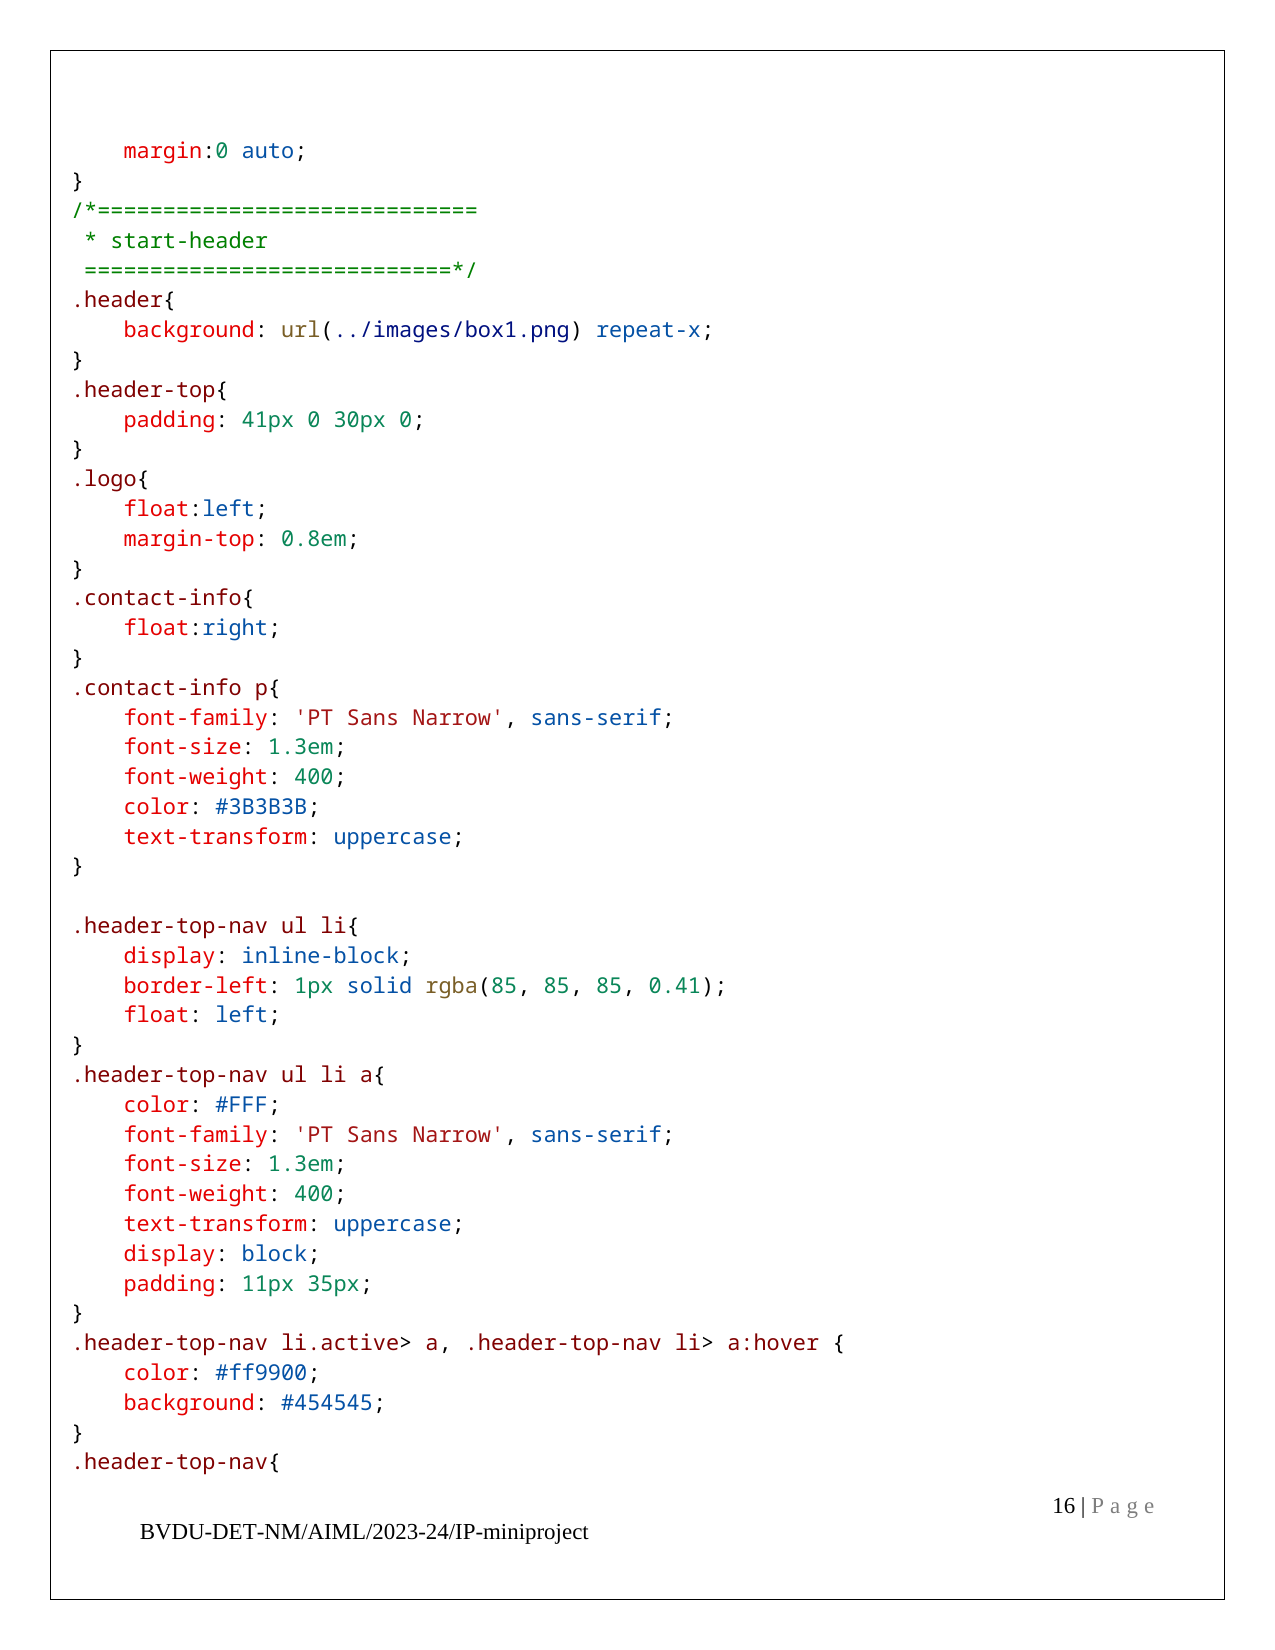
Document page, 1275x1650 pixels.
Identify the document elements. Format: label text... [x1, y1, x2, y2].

text margin-top: 0.8em; [71, 523, 1208, 552]
text text-transform: uppercase; [71, 821, 1208, 850]
text .contact-info p{ [71, 672, 1208, 701]
text } [71, 850, 1208, 880]
text display: block; [71, 1238, 1208, 1267]
text border-left: 1px solid rgba(85, 85, 85, 0.41); [71, 969, 1208, 999]
text .header-top-nav li.active> a, .header-top-nav li> a:hover { [71, 1327, 1208, 1357]
text .header-top{ [71, 374, 1208, 403]
text * start-header [71, 225, 1208, 254]
text float:left; [71, 493, 1208, 523]
text text-transform: uppercase; [71, 1208, 1208, 1238]
text /*============================= [71, 195, 1208, 225]
text .header-top-nav{ [71, 1446, 1208, 1476]
text color: #3B3B3B; [71, 791, 1208, 821]
text background: #454545; [71, 1387, 1208, 1416]
text padding: 11px 35px; [71, 1267, 1208, 1297]
text } [71, 344, 1208, 374]
text } [71, 433, 1208, 463]
text margin:0 auto; [71, 135, 1208, 165]
text font-size: 1.3em; [71, 1148, 1208, 1178]
text } [71, 1416, 1208, 1446]
text color: #ff9900; [71, 1357, 1208, 1387]
text color: #FFF; [71, 1089, 1208, 1118]
text } [71, 642, 1208, 672]
text } [71, 1297, 1208, 1327]
text .logo{ [71, 463, 1208, 493]
text ============================*/ [71, 254, 1208, 284]
text font-family: 'PT Sans Narrow', sans-serif; [71, 1118, 1208, 1148]
text font-weight: 400; [71, 1178, 1208, 1208]
text font-family: 'PT Sans Narrow', sans-serif; [71, 701, 1208, 731]
text } [71, 552, 1208, 582]
text } [71, 1029, 1208, 1059]
text display: inline-block; [71, 940, 1208, 969]
text background: url(../images/box1.png) repeat-x; [71, 314, 1208, 344]
text float:right; [71, 612, 1208, 642]
text .header-top-nav ul li a{ [71, 1059, 1208, 1089]
text } [71, 165, 1208, 195]
text padding: 41px 0 30px 0; [71, 403, 1208, 433]
text font-size: 1.3em; [71, 731, 1208, 761]
text .header{ [71, 284, 1208, 314]
text .contact-info{ [71, 582, 1208, 612]
text .header-top-nav ul li{ [71, 910, 1208, 940]
text font-weight: 400; [71, 761, 1208, 791]
text float: left; [71, 999, 1208, 1029]
